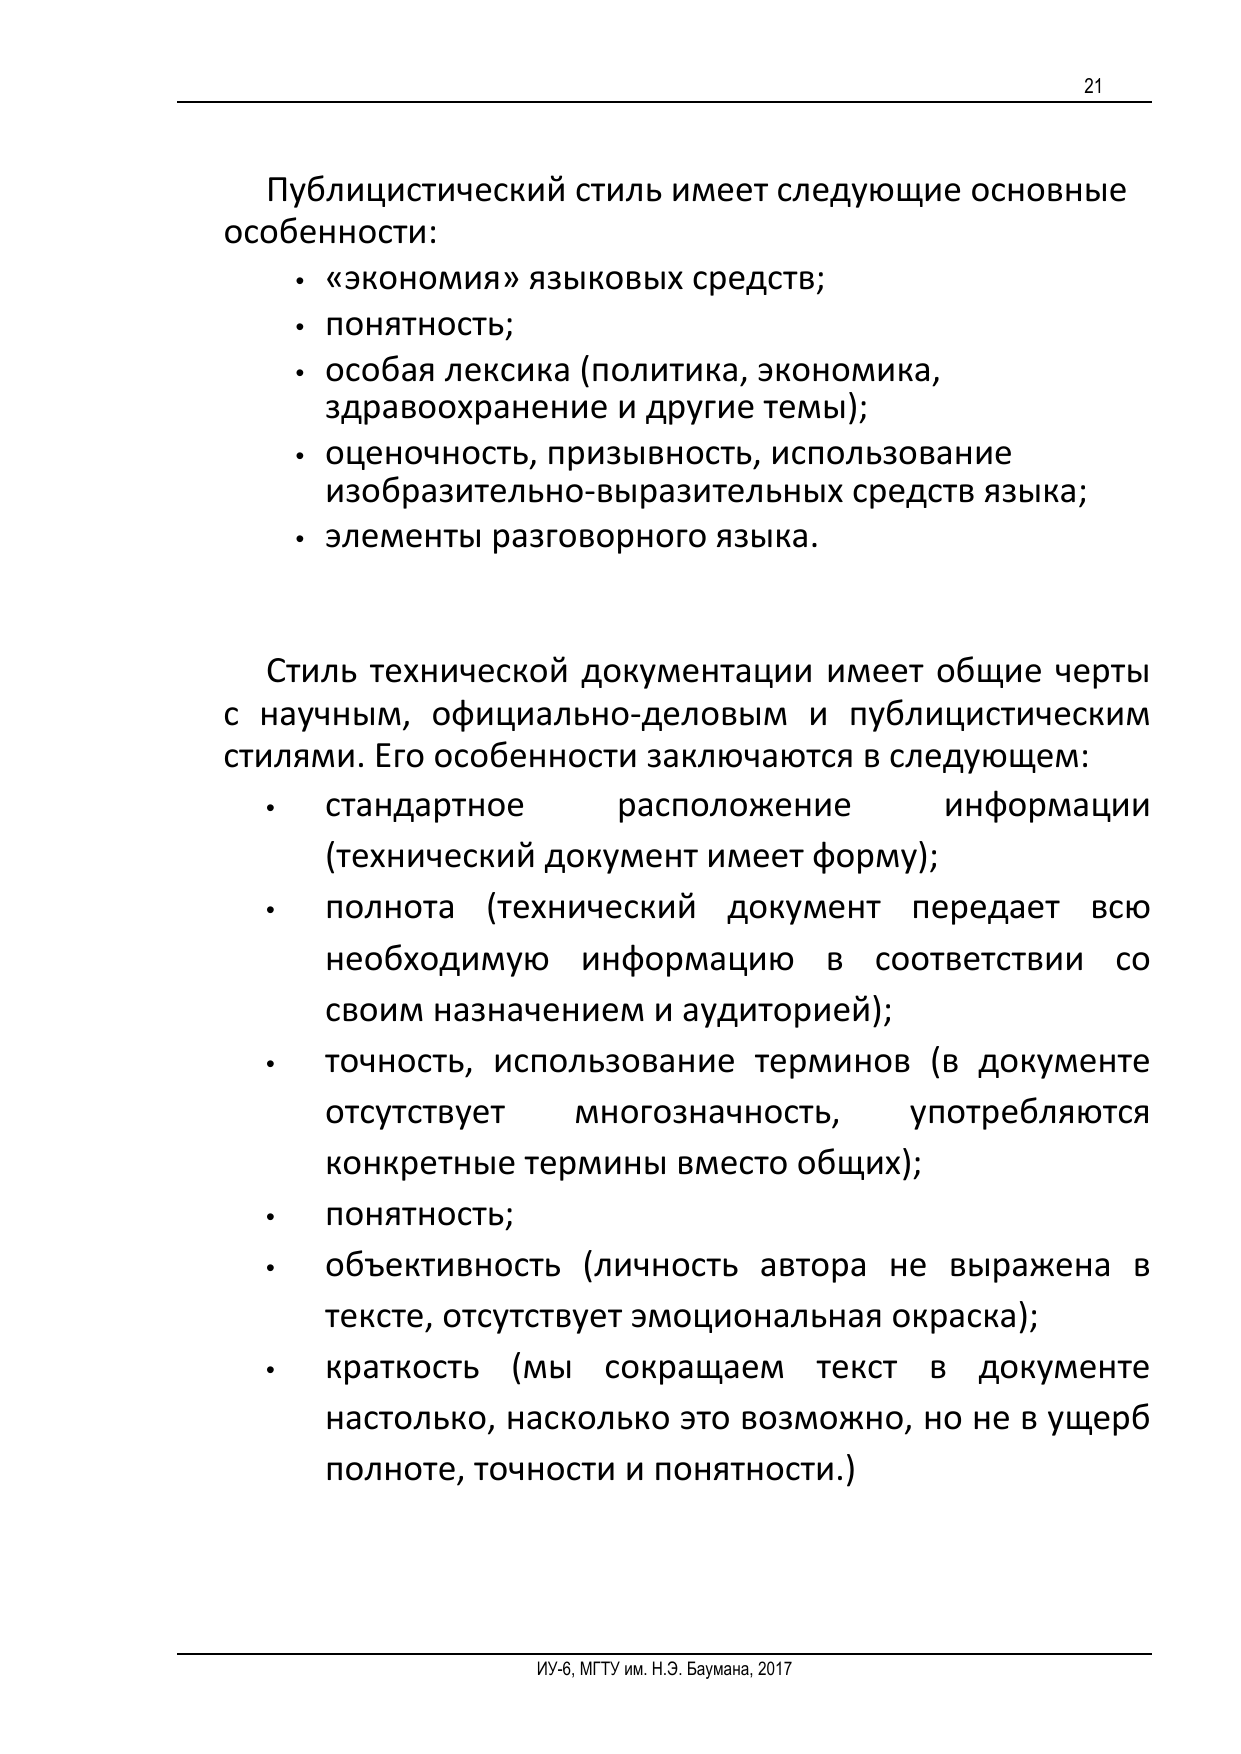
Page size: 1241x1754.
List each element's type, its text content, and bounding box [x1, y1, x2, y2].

list элементы разговорного языка. [295, 518, 1152, 555]
text Публицистический стиль имеет следующие основные особенности: [223, 168, 1152, 251]
list объективность (личность автора не выражена в тексте, отсутствует эмоциональная окраска); [266, 1235, 1152, 1337]
list понятность; [266, 1184, 1152, 1235]
list особая лексика (политика, экономика, здравоохранение и другие темы); [295, 351, 1152, 426]
text Стиль технической документации имеет общие черты с научным, официально-деловым и публицистическим стилями. Его особенности заключаются в следующем: [223, 648, 1152, 776]
list стандартное расположение информации (технический документ имеет форму); [266, 776, 1152, 878]
list «экономия» языковых средств; [295, 260, 1152, 297]
list полнота (технический документ передает всю необходимую информацию в соответствии со своим назначением и аудиторией); [266, 878, 1152, 1031]
list точность, использование терминов (в документе отсутствует многозначность, употребляются конкретные термины вместо общих); [266, 1031, 1152, 1184]
list понятность; [295, 306, 1152, 343]
list краткость (мы сокращаем текст в документе настолько, насколько это возможно, но не в ущерб полноте, точности и понятности.) [266, 1337, 1152, 1491]
list оценочность, призывность, использование изобразительно-выразительных средств языка; [295, 434, 1152, 509]
